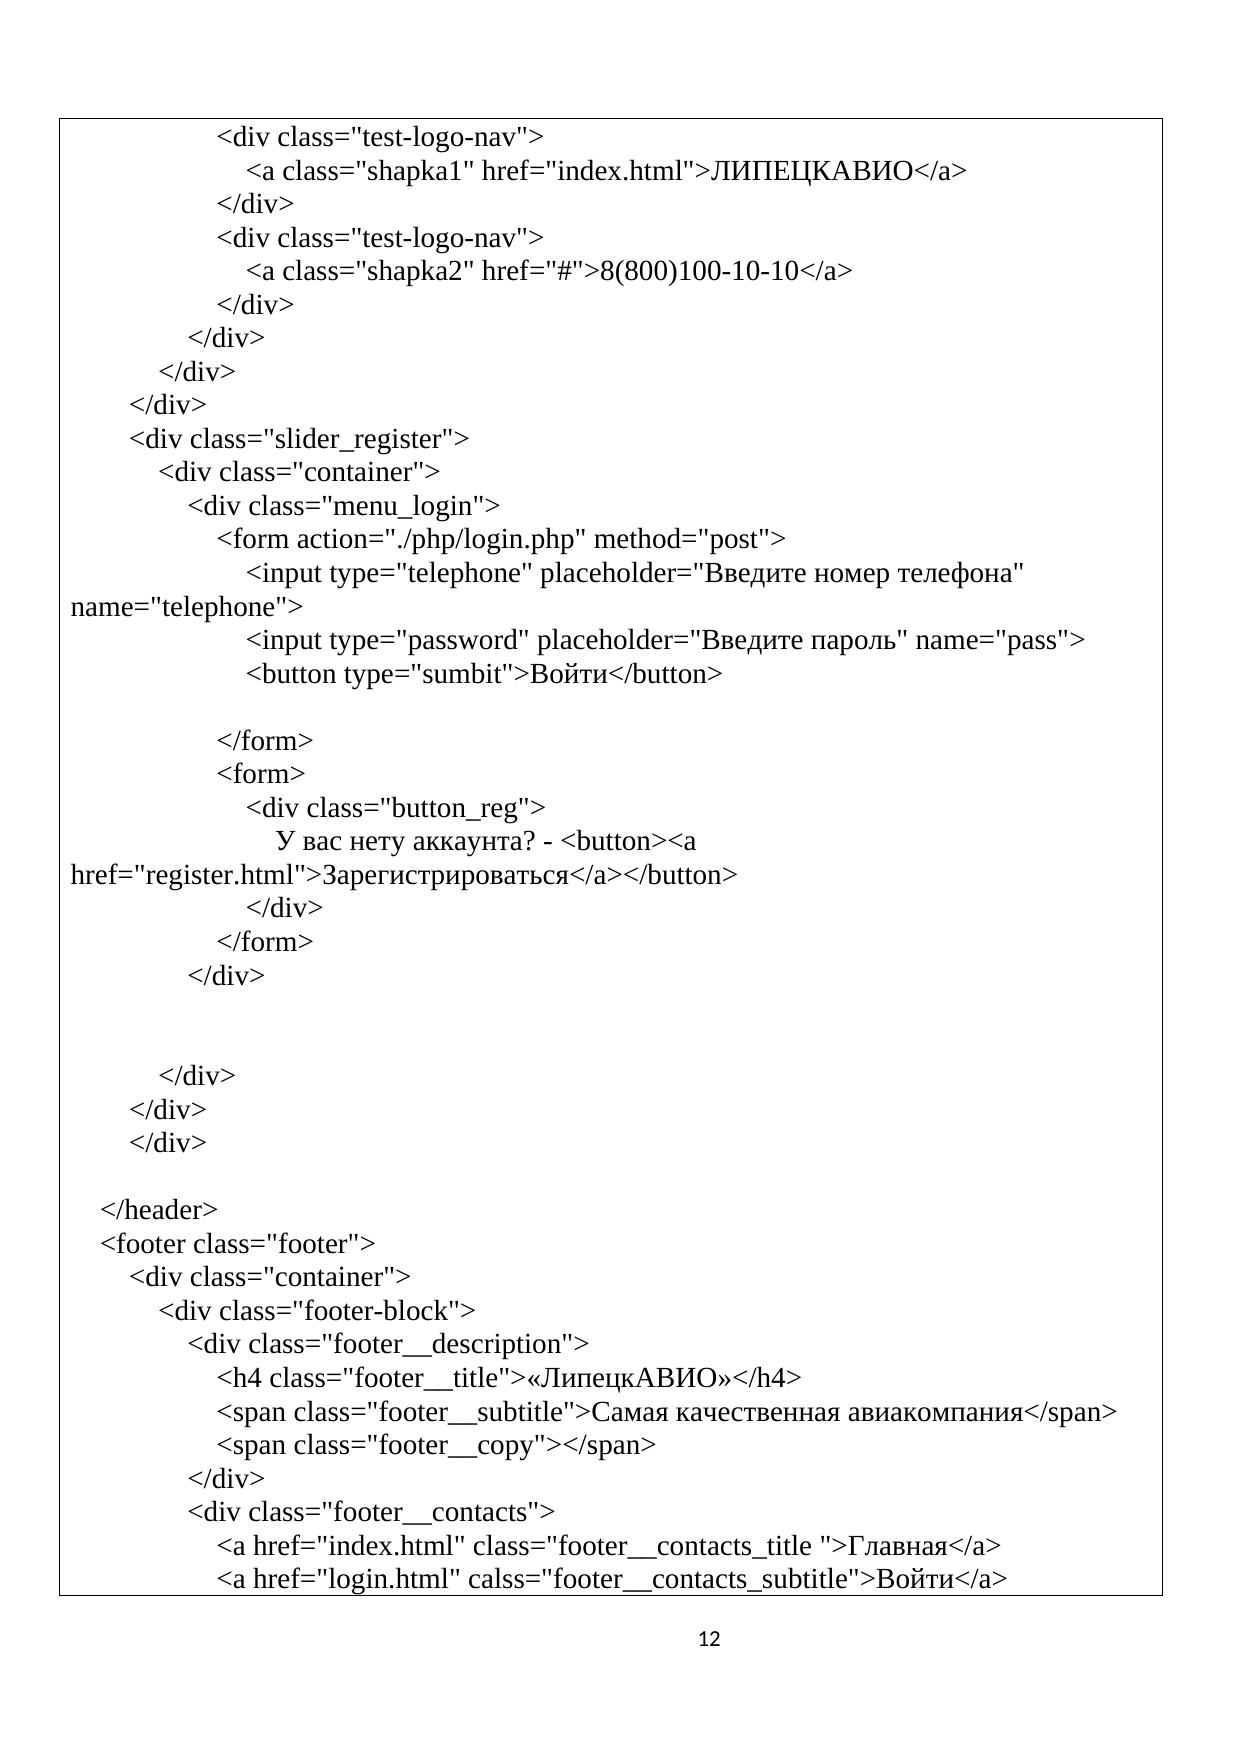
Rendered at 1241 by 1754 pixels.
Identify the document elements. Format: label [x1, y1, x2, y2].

table_header [60, 119, 1162, 1595]
